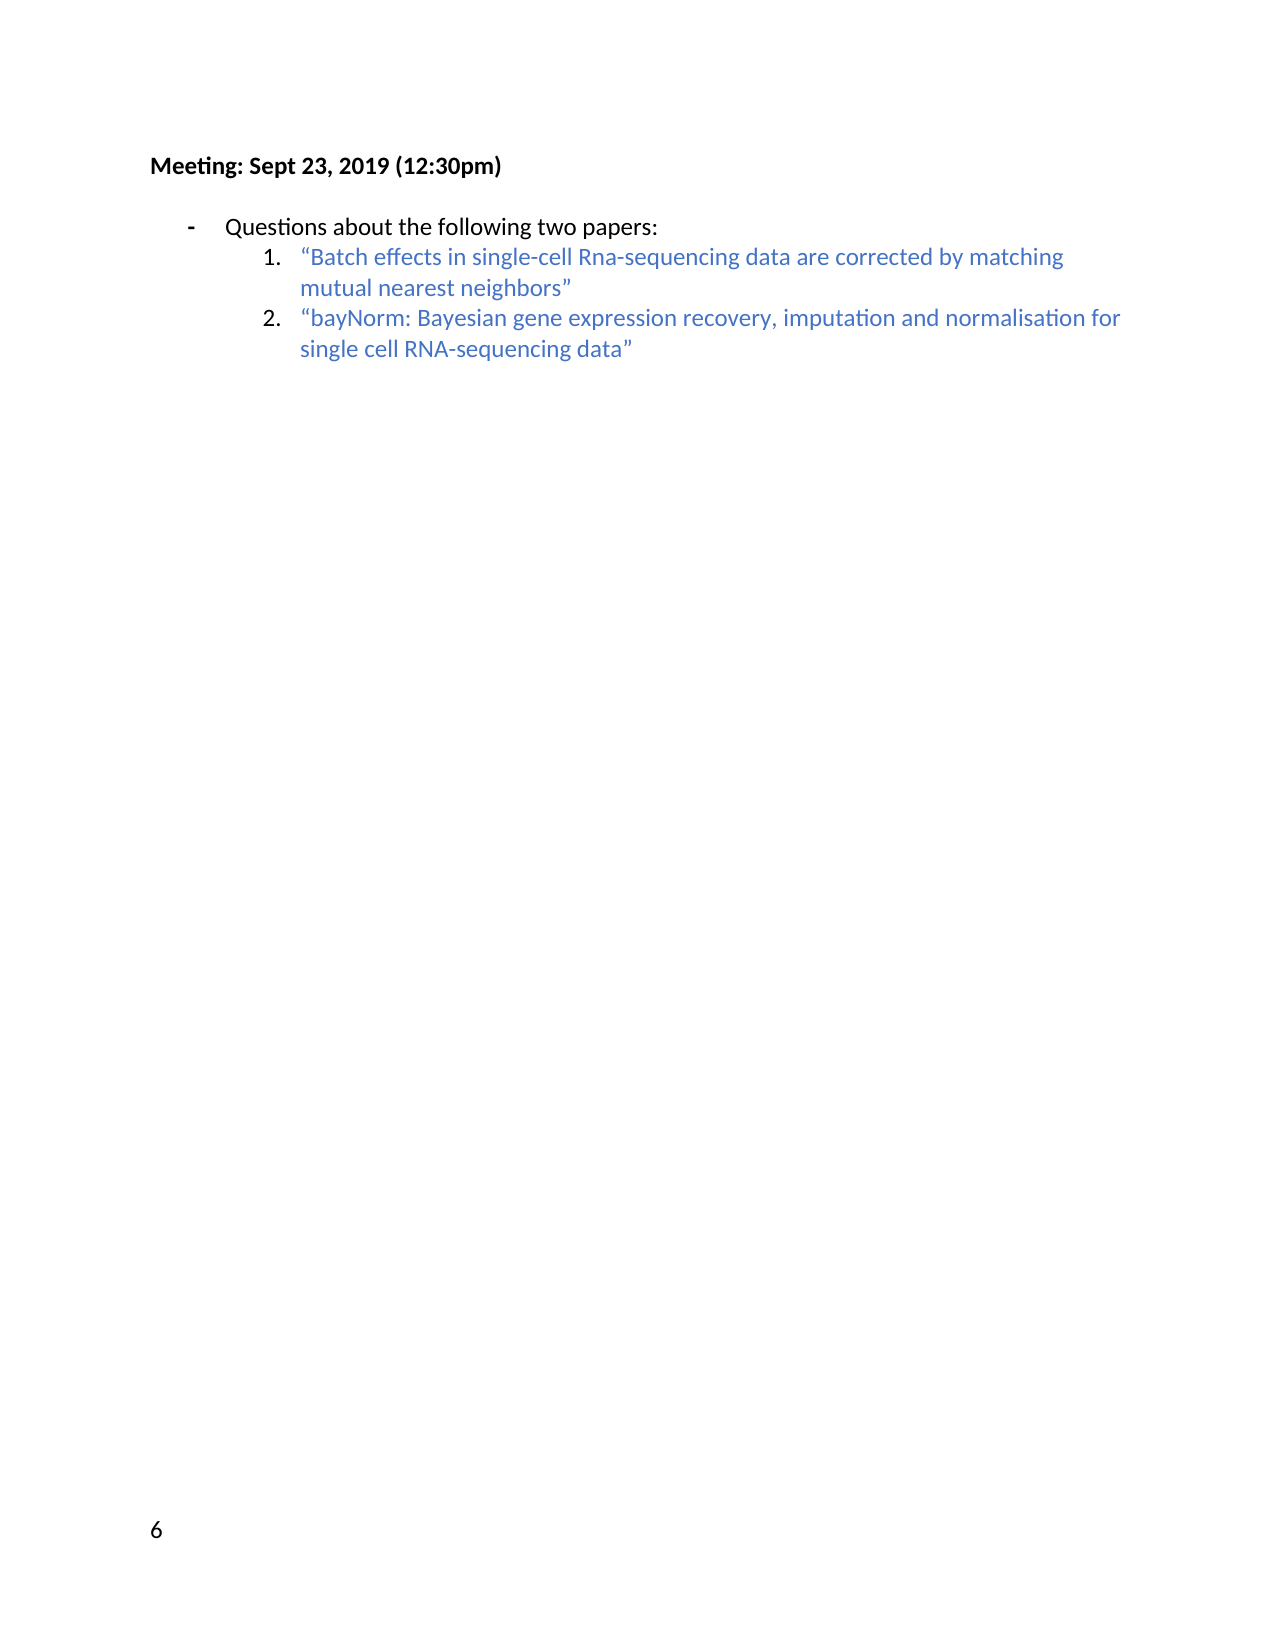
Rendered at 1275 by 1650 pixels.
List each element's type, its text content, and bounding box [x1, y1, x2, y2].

list Questions about the following two papers: [187, 211, 1125, 242]
text Meeting: Sept 23, 2019 (12:30pm) [150, 150, 1125, 181]
list “bayNorm: Bayesian gene expression recovery, imputation and normalisation for single cell RNA-sequencing data” [262, 303, 1125, 364]
list “Batch effects in single-cell Rna-sequencing data are corrected by matching mutual nearest neighbors” [262, 242, 1125, 303]
